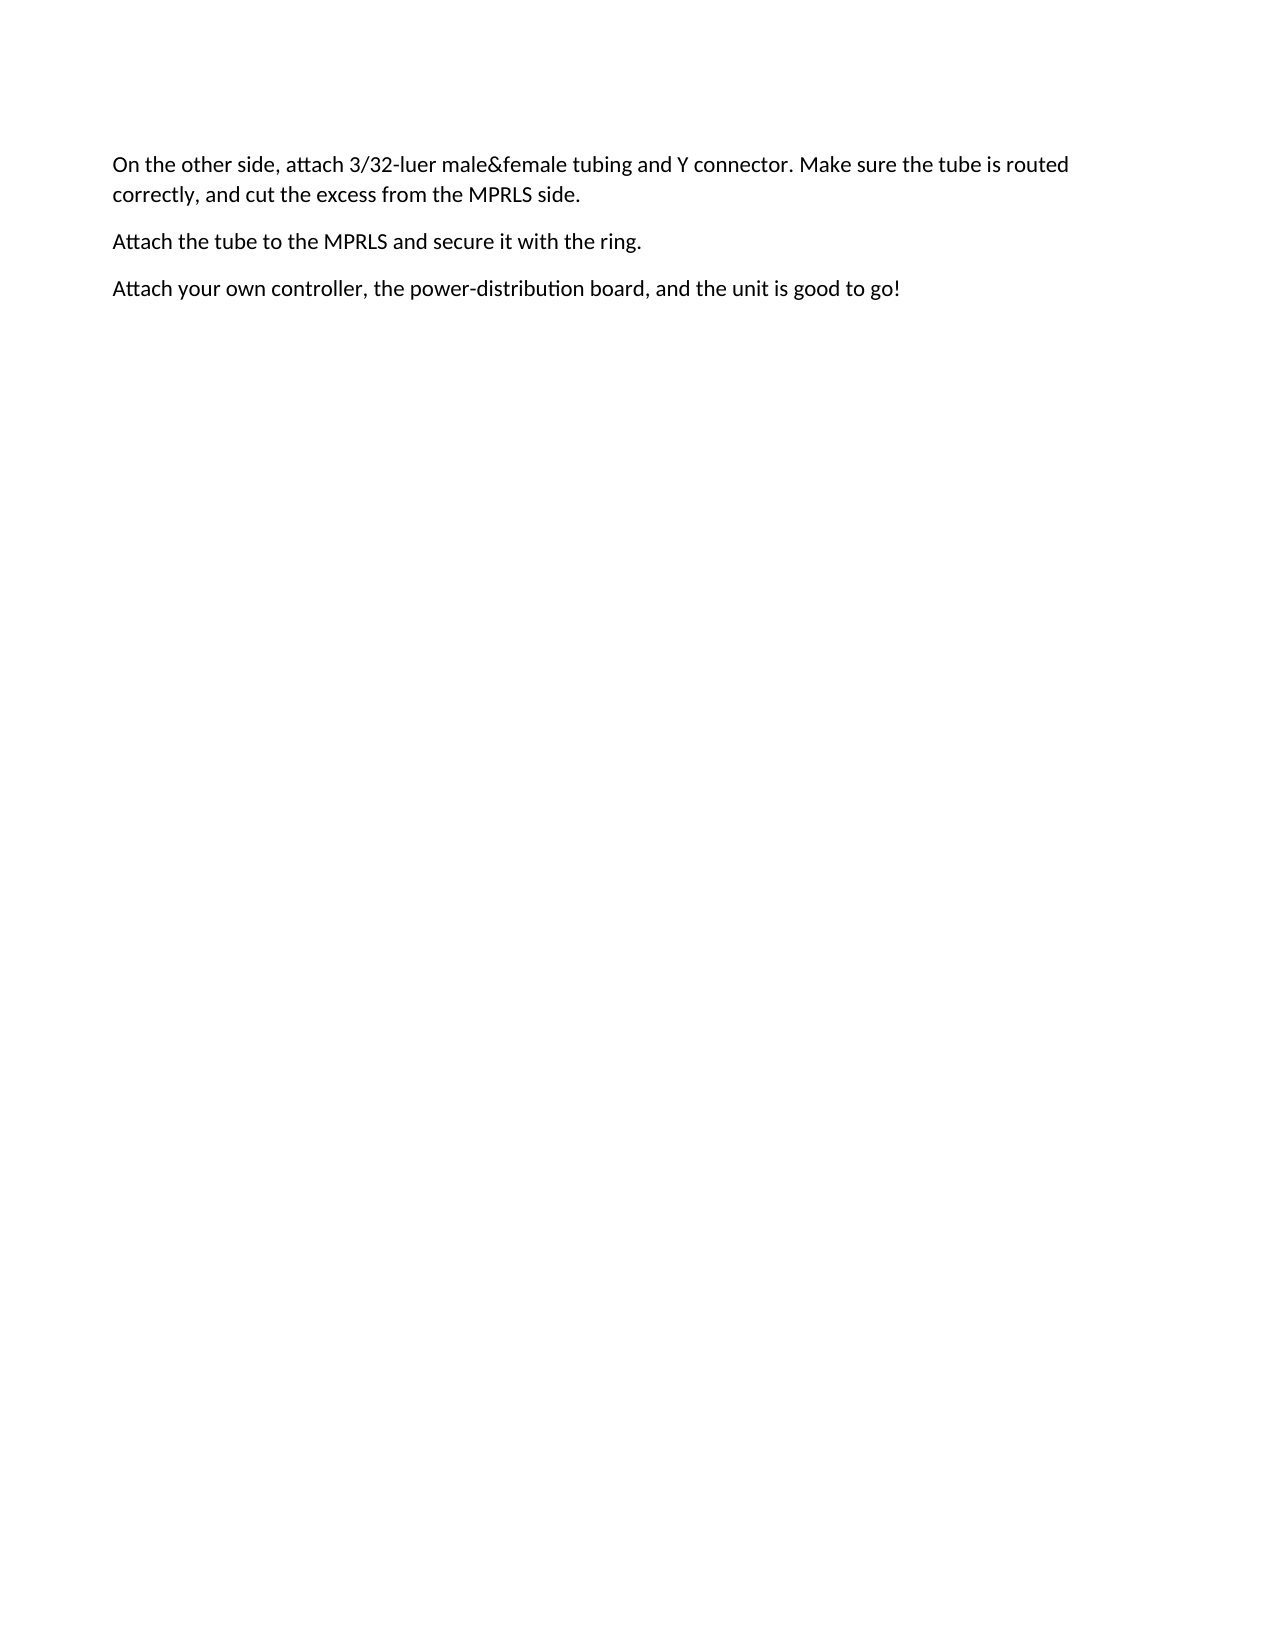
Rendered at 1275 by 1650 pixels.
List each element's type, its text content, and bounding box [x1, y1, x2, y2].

text On the other side, attach 3/32-luer male&female tubing and Y connector. Make sure the tube is routed correctly, and cut the excess from the MPRLS side. [112, 150, 1162, 208]
text Attach your own controller, the power-distribution board, and the unit is good to go! [112, 274, 1162, 302]
text Attach the tube to the MPRLS and secure it with the ring. [112, 227, 1162, 255]
